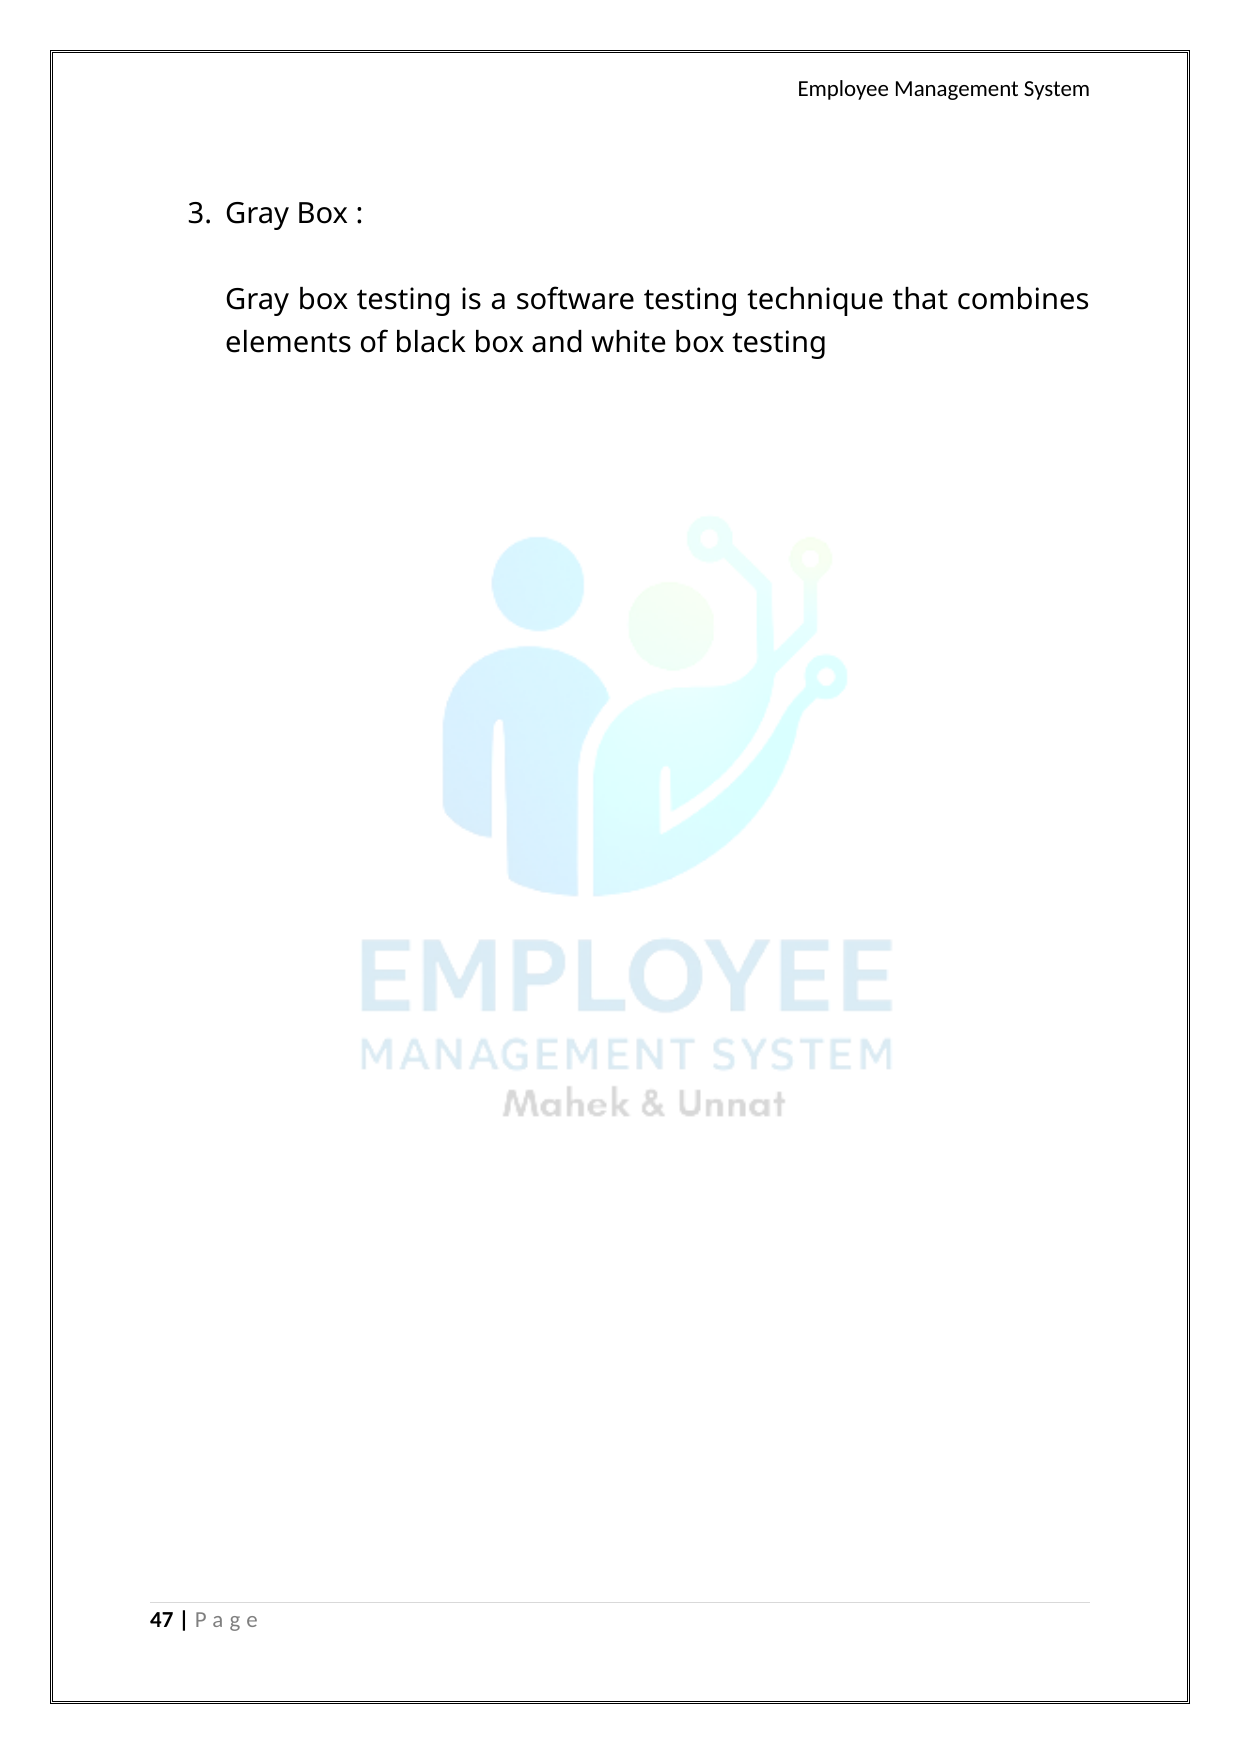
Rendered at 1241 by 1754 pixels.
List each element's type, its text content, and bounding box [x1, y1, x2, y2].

list Gray Box : [187, 193, 1090, 232]
list Gray box testing is a software testing technique that combines elements of black box and white box testing [225, 278, 1090, 361]
